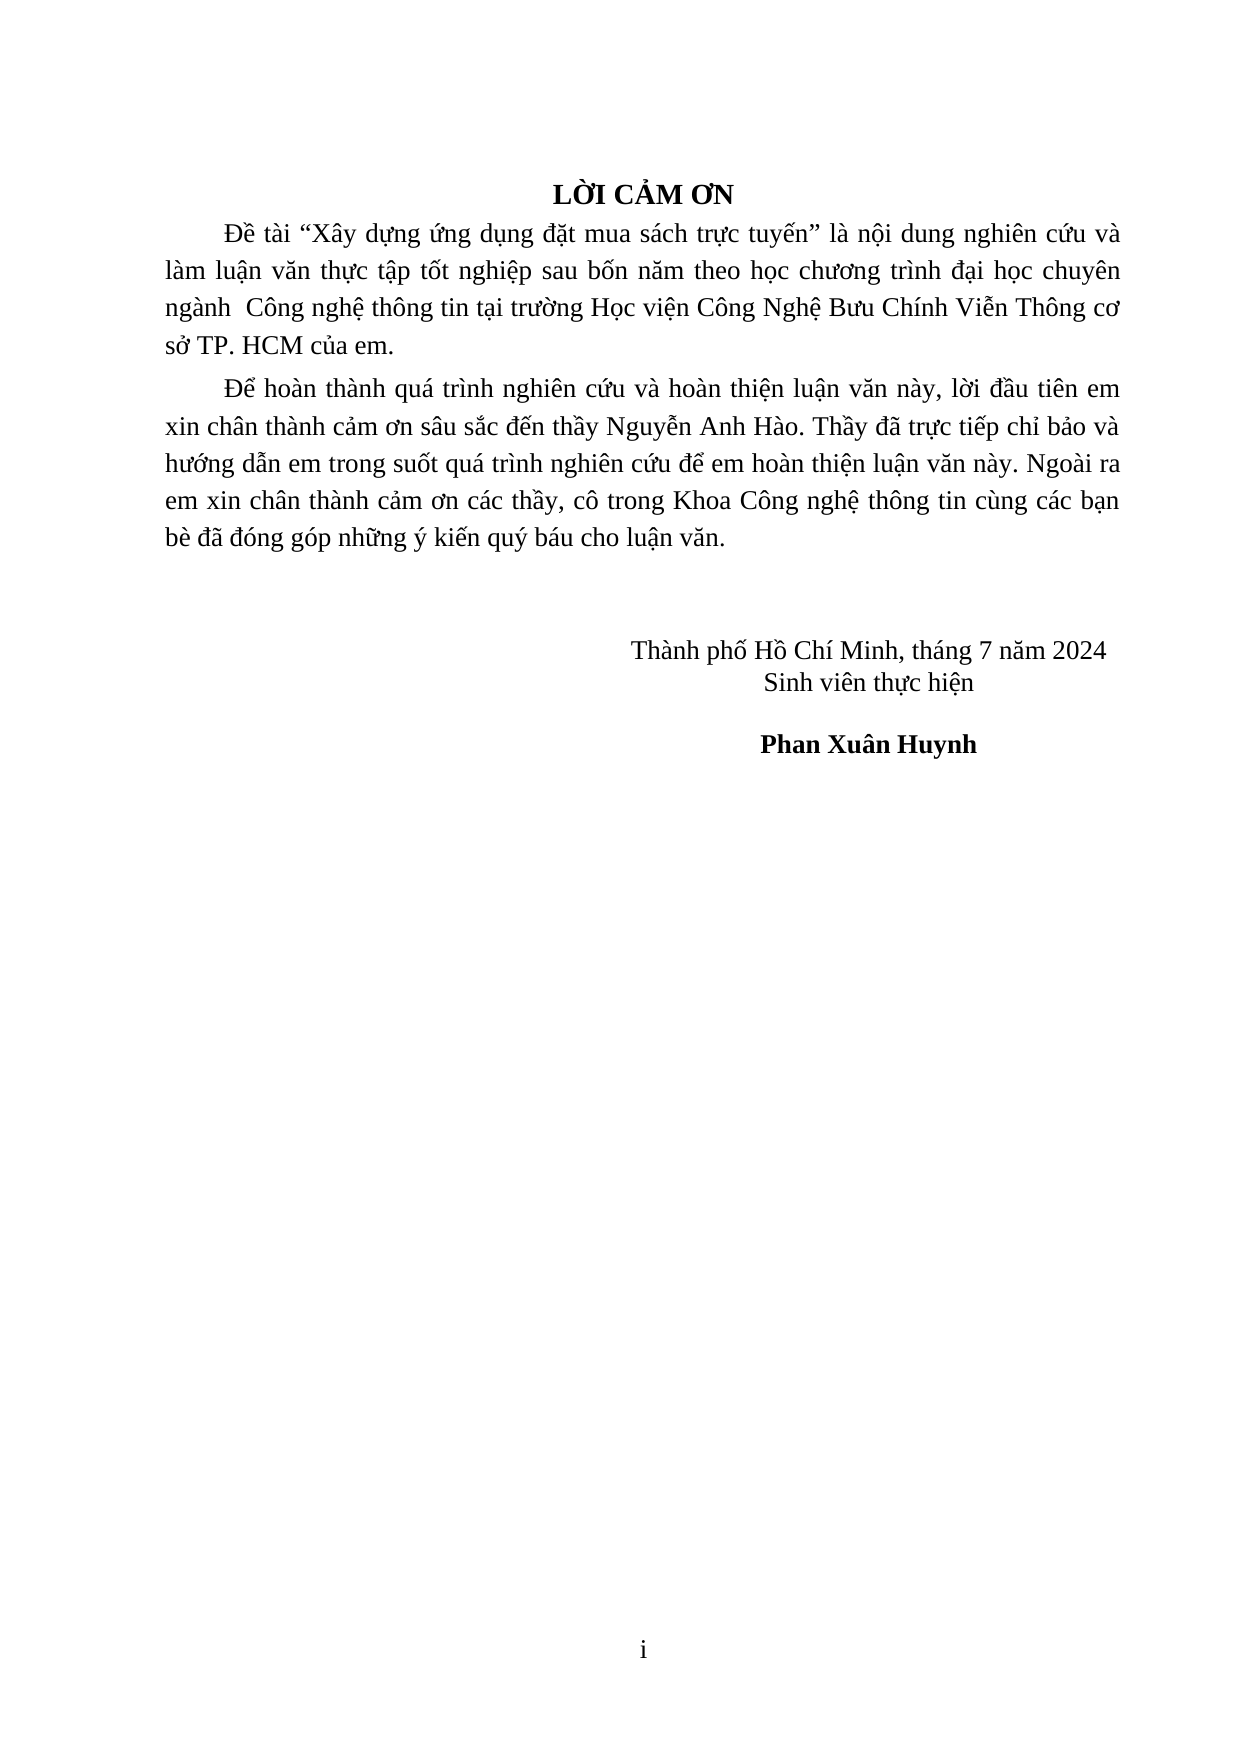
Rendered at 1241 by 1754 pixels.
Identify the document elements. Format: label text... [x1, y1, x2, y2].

table_header Thành phố Hồ Chí Minh, tháng 7 năm 2024 Sinh viên thực hiện Phan Xuân Huynh [555, 635, 1183, 797]
text Đề tài “Xây dựng ứng dụng đặt mua sách trực tuyến” là nội dung nghiên cứu và làm luận văn thực tập tốt nghiệp sau bốn năm theo học chương trình đại học chuyên ngành Công nghệ thông tin tại trường Học viện Công Nghệ Bưu Chính Viễn Thông cơ sở TP. HCM của em. [165, 217, 1122, 360]
text Để hoàn thành quá trình nghiên cứu và hoàn thiện luận văn này, lời đầu tiên em xin chân thành cảm ơn sâu sắc đến thầy Nguyễn Anh Hào. Thầy đã trực tiếp chỉ bảo và hướng dẫn em trong suốt quá trình nghiên cứu để em hoàn thiện luận văn này. Ngoài ra em xin chân thành cảm ơn các thầy, cô trong Khoa Công nghệ thông tin cùng các bạn bè đã đóng góp những ý kiến quý báu cho luận văn. [165, 372, 1122, 553]
subtitle LỜI CẢM ƠN [165, 177, 1122, 211]
